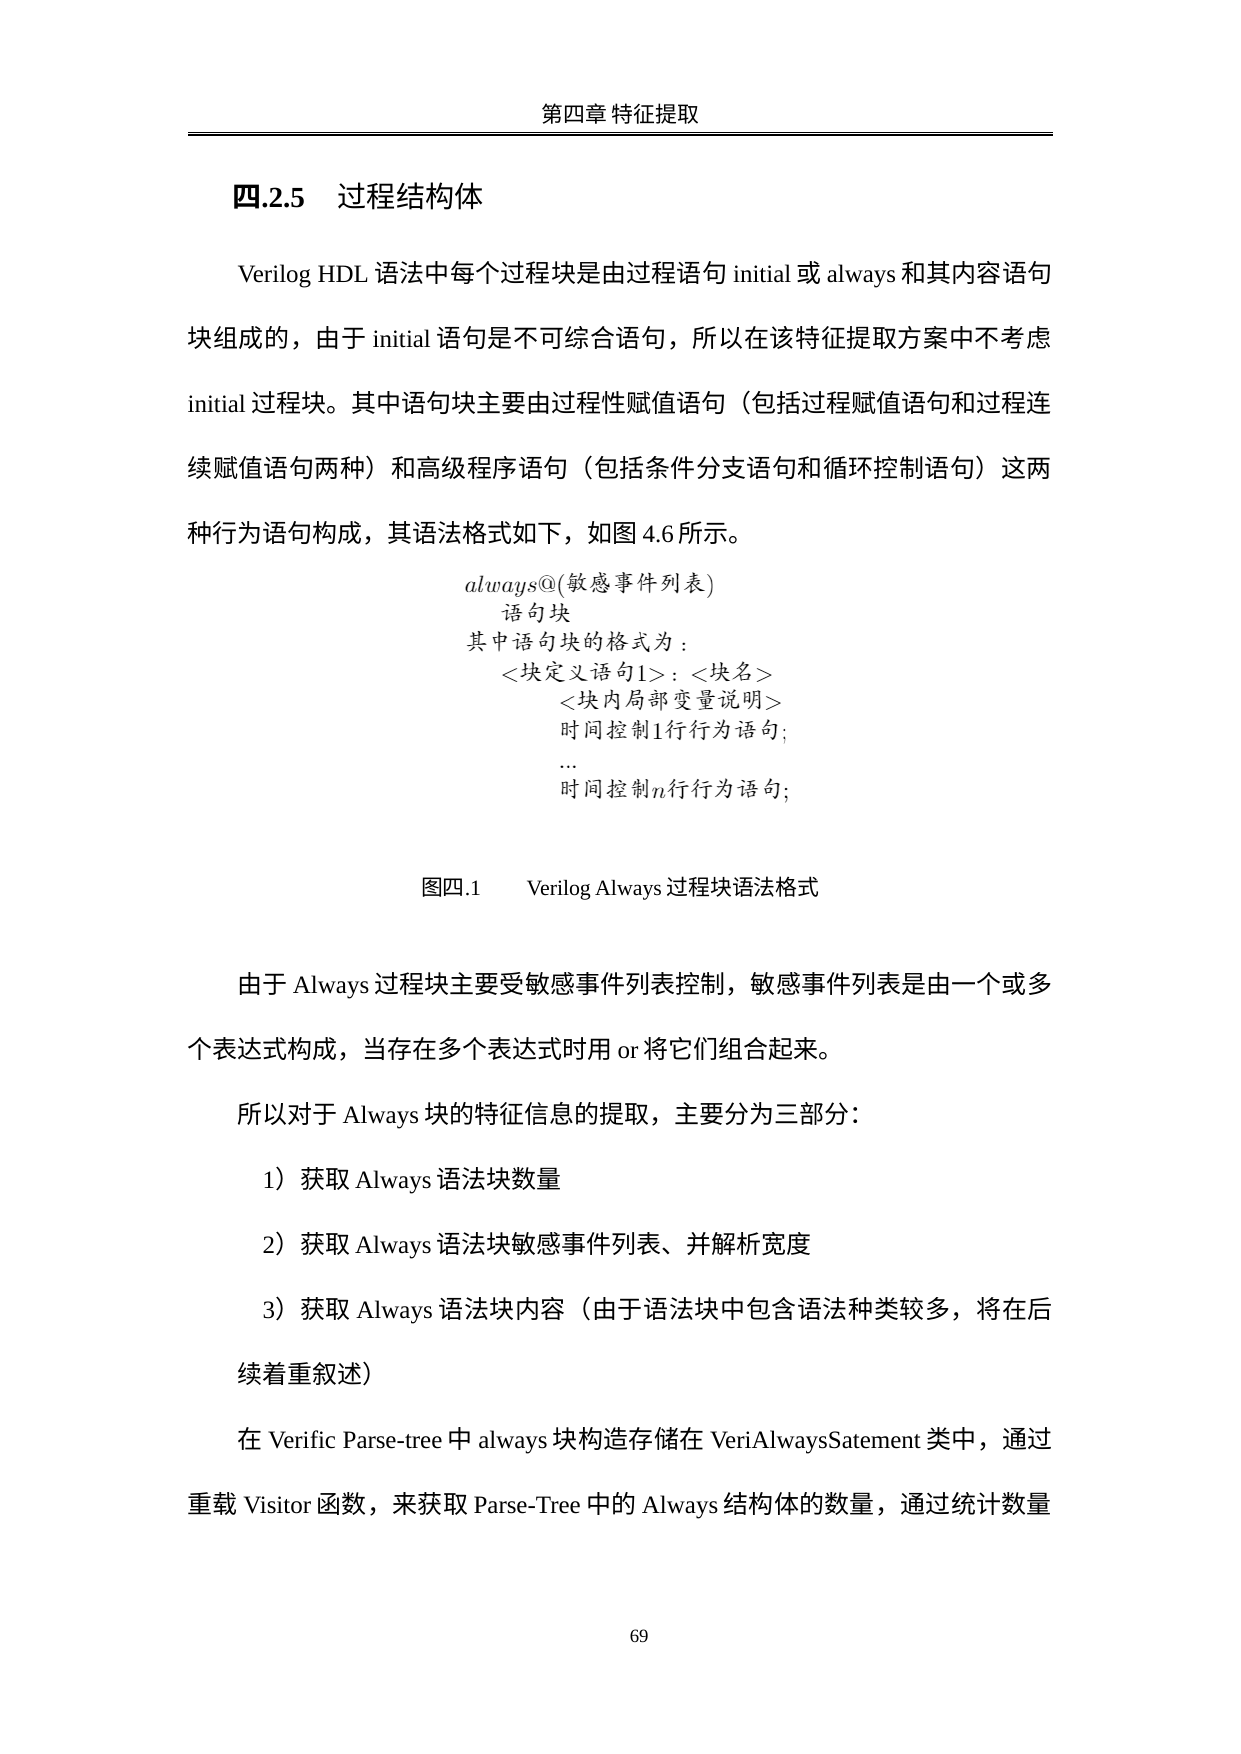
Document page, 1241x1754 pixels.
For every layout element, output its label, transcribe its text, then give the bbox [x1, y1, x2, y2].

text Verilog Always过程块语法格式 [187, 869, 1053, 902]
list 获取Always语法块敏感事件列表、并解析宽度 [237, 1210, 1053, 1275]
list 获取Always语法块数量 [237, 1145, 1053, 1210]
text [187, 1405, 1053, 1535]
text 所以对于Always块的特征信息的提取，主要分为三部分： [187, 1080, 1053, 1145]
text 由于Always过程块主要受敏感事件列表控制，敏感事件列表是由一个或多个表达式构成，当存在多个表达式时用or将它们组合起来。 [187, 950, 1053, 1080]
subtitle 过程结构体 [232, 162, 1053, 227]
text Verilog HDL语法中每个过程块是由过程语句initial或always和其内容语句块组成的，由于initial语句是不可综合语句，所以在该特征提取方案中不考虑initial过程块。其中语句块主要由过程性赋值语句（包括过程赋值语句和过程连续赋值语句两种）和高级程序语句（包括条件分支语句和循环控制语句）这两种行为语句构成，其语法格式如下，如图4.6所示。 [187, 239, 1053, 564]
picture [444, 564, 821, 827]
list 获取Always语法块内容（由于语法块中包含语法种类较多，将在后续着重叙述） [237, 1275, 1053, 1405]
